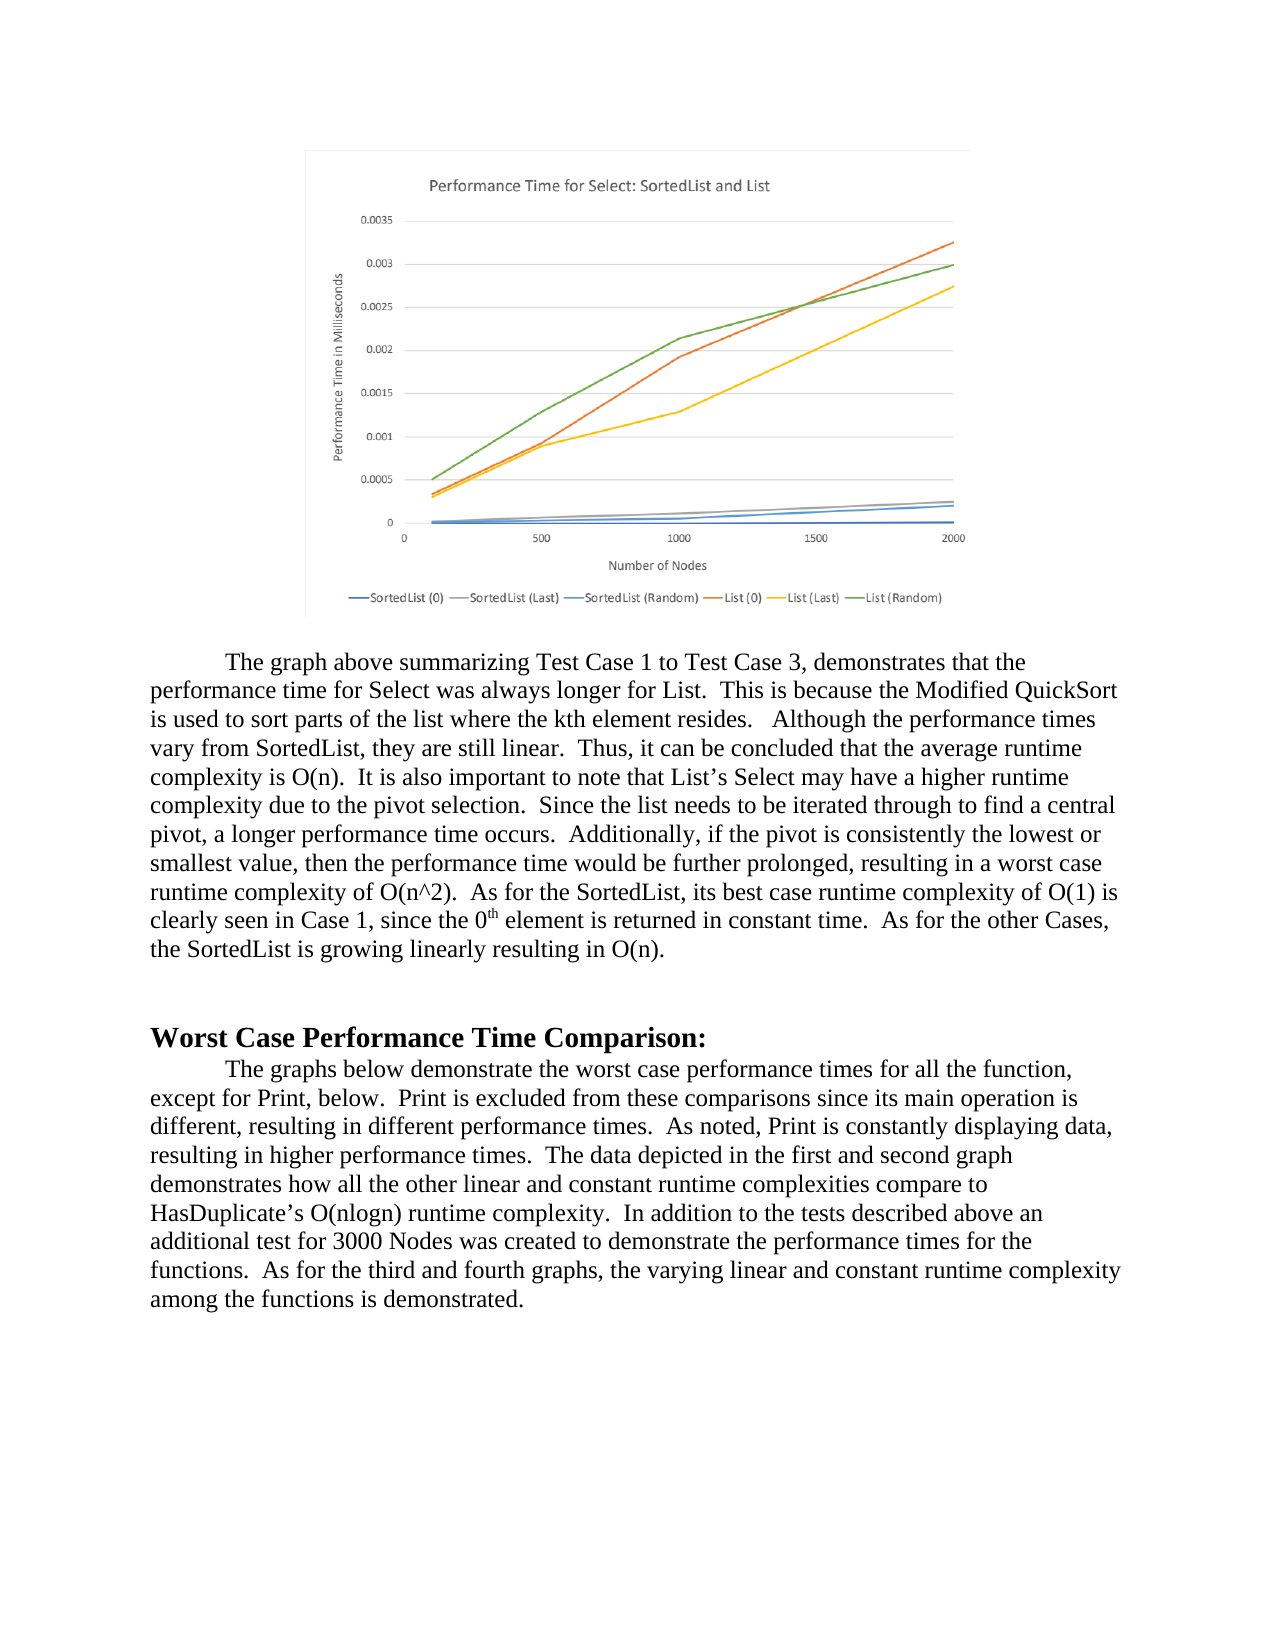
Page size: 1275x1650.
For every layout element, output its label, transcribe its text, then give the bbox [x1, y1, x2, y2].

text Worst Case Performance Time Comparison: [150, 1020, 1125, 1054]
text The graph above summarizing Test Case 1 to Test Case 3, demonstrates that the performance time for Select was always longer for List. This is because the Modified QuickSort is used to sort parts of the list where the kth element resides. Although the performance times vary from SortedList, they are still linear. Thus, it can be concluded that the average runtime complexity is O(n). It is also important to note that List’s Select may have a higher runtime complexity due to the pivot selection. Since the list needs to be iterated through to find a central pivot, a longer performance time occurs. Additionally, if the pivot is consistently the lowest or smallest value, then the performance time would be further prolonged, resulting in a worst case runtime complexity of O(n^2). As for the SortedList, its best case runtime complexity of O(1) is clearly seen in Case 1, since the 0th element is returned in constant time. As for the other Cases, the SortedList is growing linearly resulting in O(n). [150, 647, 1125, 963]
text The graphs below demonstrate the worst case performance times for all the function, except for Print, below. Print is excluded from these comparisons since its main operation is different, resulting in different performance times. As noted, Print is constantly displaying data, resulting in higher performance times. The data depicted in the first and second graph demonstrates how all the other linear and constant runtime complexities compare to HasDuplicate’s O(nlogn) runtime complexity. In addition to the tests described above an additional test for 3000 Nodes was created to demonstrate the performance times for the functions. As for the third and fourth graphs, the varying linear and constant runtime complexity among the functions is demonstrated. [150, 1054, 1125, 1313]
